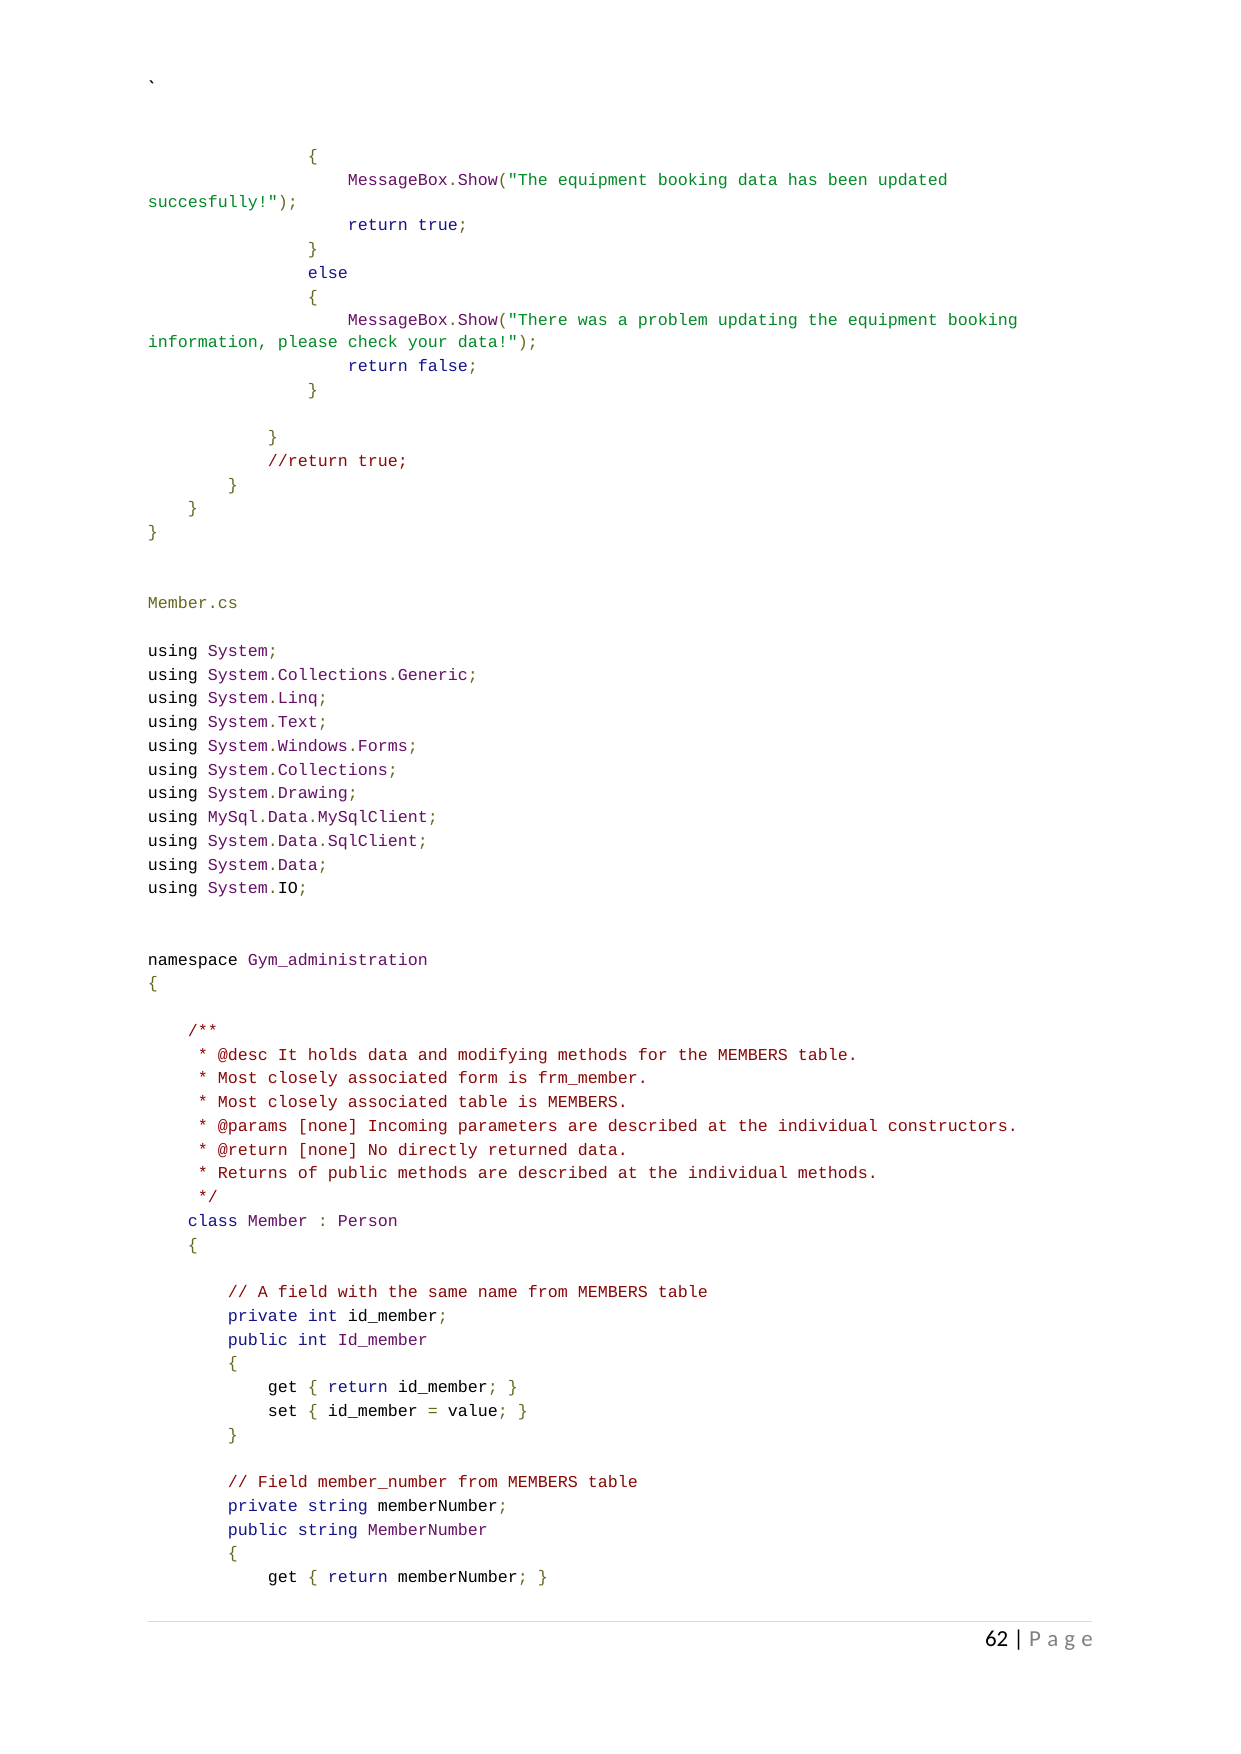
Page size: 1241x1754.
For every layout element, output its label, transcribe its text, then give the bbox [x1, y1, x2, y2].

text public int Id_member [148, 1331, 1092, 1350]
text } [148, 381, 1092, 400]
text using System.Data; [148, 856, 1092, 875]
text } [148, 476, 1092, 495]
text return false; [148, 357, 1092, 376]
text * Most closely associated table is MEMBERS. [148, 1093, 1092, 1112]
text // A field with the same name from MEMBERS table [148, 1283, 1092, 1302]
text private int id_member; [148, 1307, 1092, 1326]
text using System; [148, 642, 1092, 661]
text * @desc It holds data and modifying methods for the MEMBERS table. [148, 1046, 1092, 1065]
text get { return memberNumber; } [148, 1568, 1092, 1587]
text return true; [148, 217, 1092, 236]
text { [148, 1545, 1092, 1564]
text } [148, 500, 1092, 519]
text Member.cs [148, 595, 1092, 614]
text * @params [none] Incoming parameters are described at the individual constructors. [148, 1117, 1092, 1136]
text public string MemberNumber [148, 1521, 1092, 1540]
text namespace Gym_administration [148, 951, 1092, 970]
text // Field member_number from MEMBERS table [148, 1473, 1092, 1492]
text using System.Text; [148, 713, 1092, 732]
text set { id_member = value; } [148, 1402, 1092, 1421]
text { [148, 288, 1092, 307]
text } [148, 241, 1092, 259]
text { [148, 1355, 1092, 1374]
text */ [148, 1188, 1092, 1207]
text private string memberNumber; [148, 1497, 1092, 1516]
text * @return [none] No directly returned data. [148, 1141, 1092, 1160]
text using System.IO; [148, 880, 1092, 899]
text { [148, 975, 1092, 994]
text get { return id_member; } [148, 1378, 1092, 1397]
text using System.Data.SqlClient; [148, 832, 1092, 851]
text * Most closely associated form is frm_member. [148, 1070, 1092, 1089]
text /** [148, 1022, 1092, 1041]
text { [148, 1236, 1092, 1255]
text else [148, 264, 1092, 283]
text using System.Collections.Generic; [148, 666, 1092, 685]
text using System.Windows.Forms; [148, 737, 1092, 756]
text MessageBox.Show("The equipment booking data has been updated succesfully!"); [148, 171, 1092, 212]
text } [148, 428, 1092, 447]
text { [148, 148, 1092, 167]
text using System.Linq; [148, 690, 1092, 709]
text using MySql.Data.MySqlClient; [148, 808, 1092, 827]
text } [148, 1426, 1092, 1445]
text using System.Collections; [148, 761, 1092, 780]
text MessageBox.Show("There was a problem updating the equipment booking information, please check your data!"); [148, 312, 1092, 352]
text } [148, 523, 1092, 542]
text //return true; [148, 452, 1092, 471]
text class Member : Person [148, 1212, 1092, 1231]
text using System.Drawing; [148, 785, 1092, 804]
text * Returns of public methods are described at the individual methods. [148, 1165, 1092, 1184]
